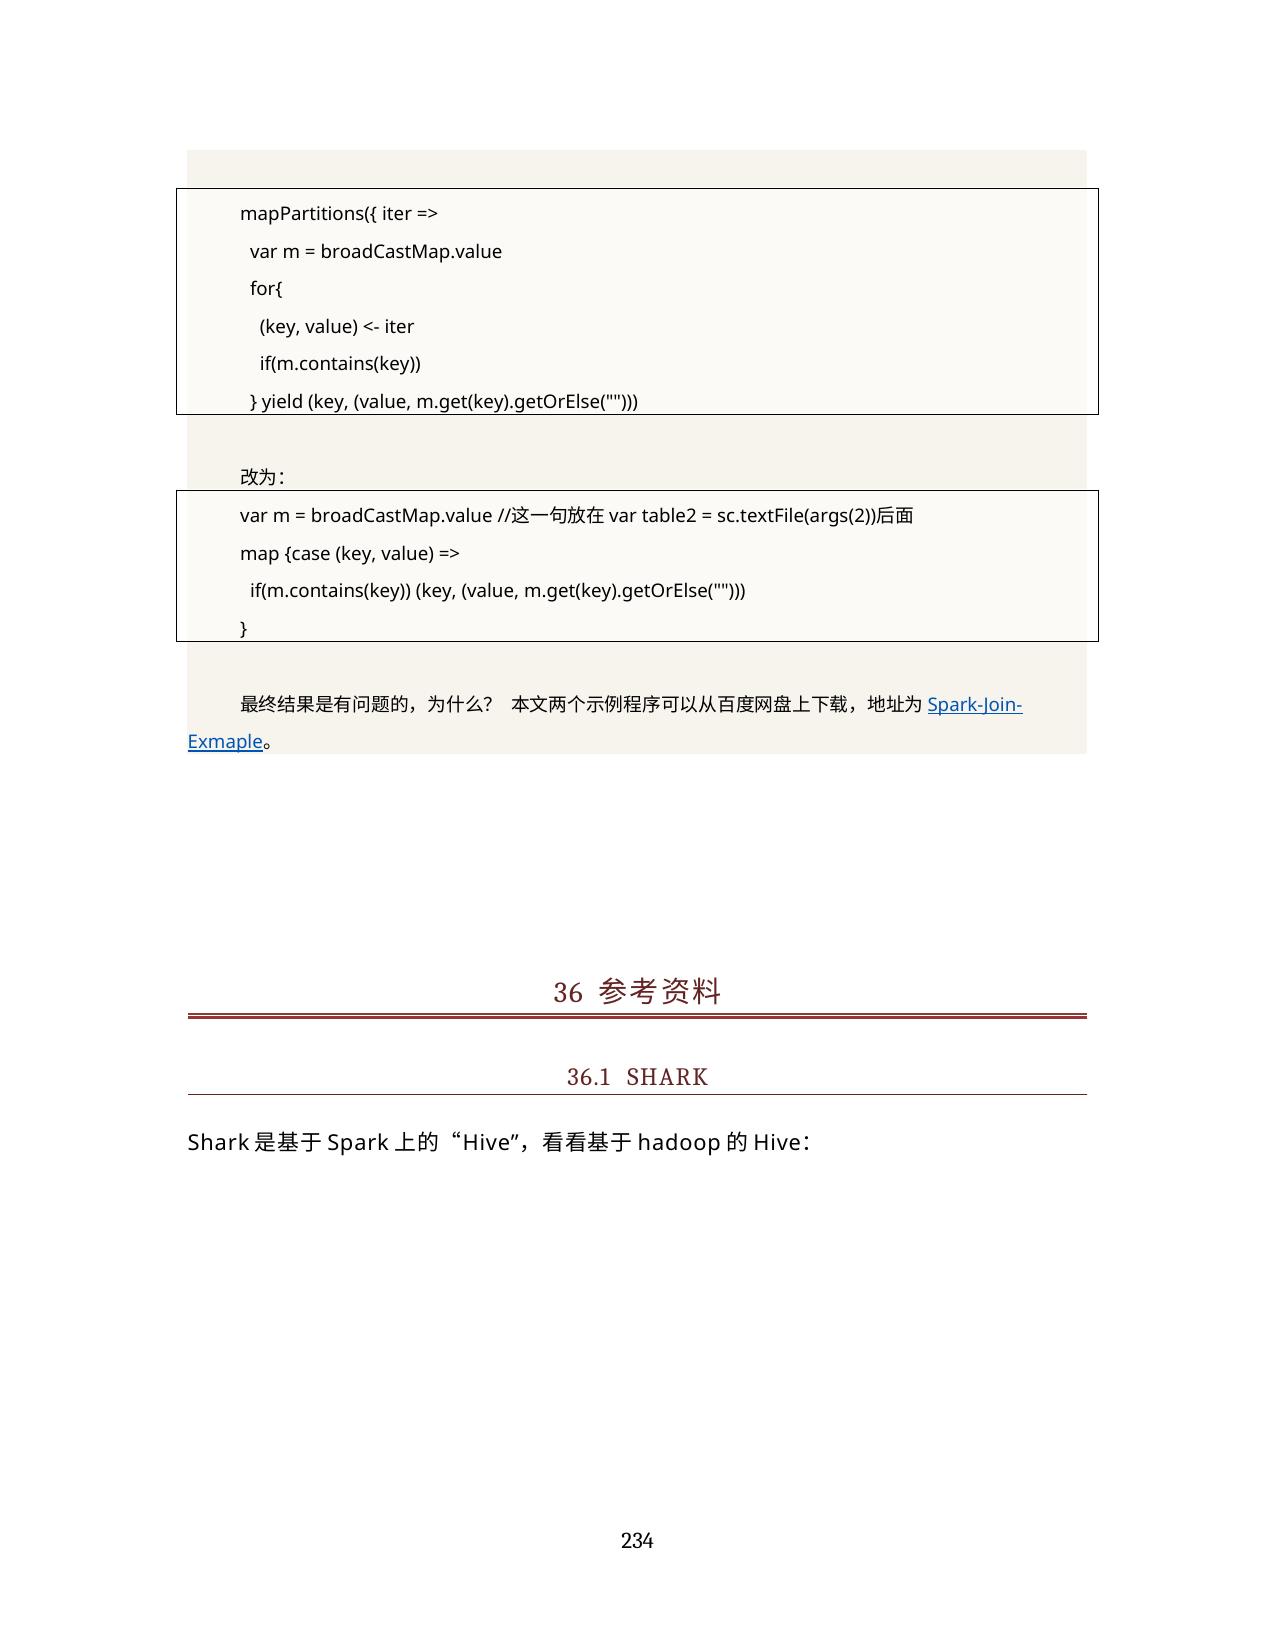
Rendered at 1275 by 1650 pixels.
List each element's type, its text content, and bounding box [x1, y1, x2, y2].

subtitle 参考资料 [187, 969, 1087, 1019]
text 改为： [187, 452, 1087, 489]
text Shark是基于Spark上的“Hive”，看看基于hadoop的Hive： [187, 1117, 1087, 1156]
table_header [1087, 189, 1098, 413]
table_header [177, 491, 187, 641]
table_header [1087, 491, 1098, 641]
text 最终结果是有问题的，为什么？ 本文两个示例程序可以从百度网盘上下载，地址为Spark-Join-Exmaple。 [187, 679, 1087, 754]
subtitle Shark [187, 1063, 1087, 1095]
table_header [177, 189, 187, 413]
